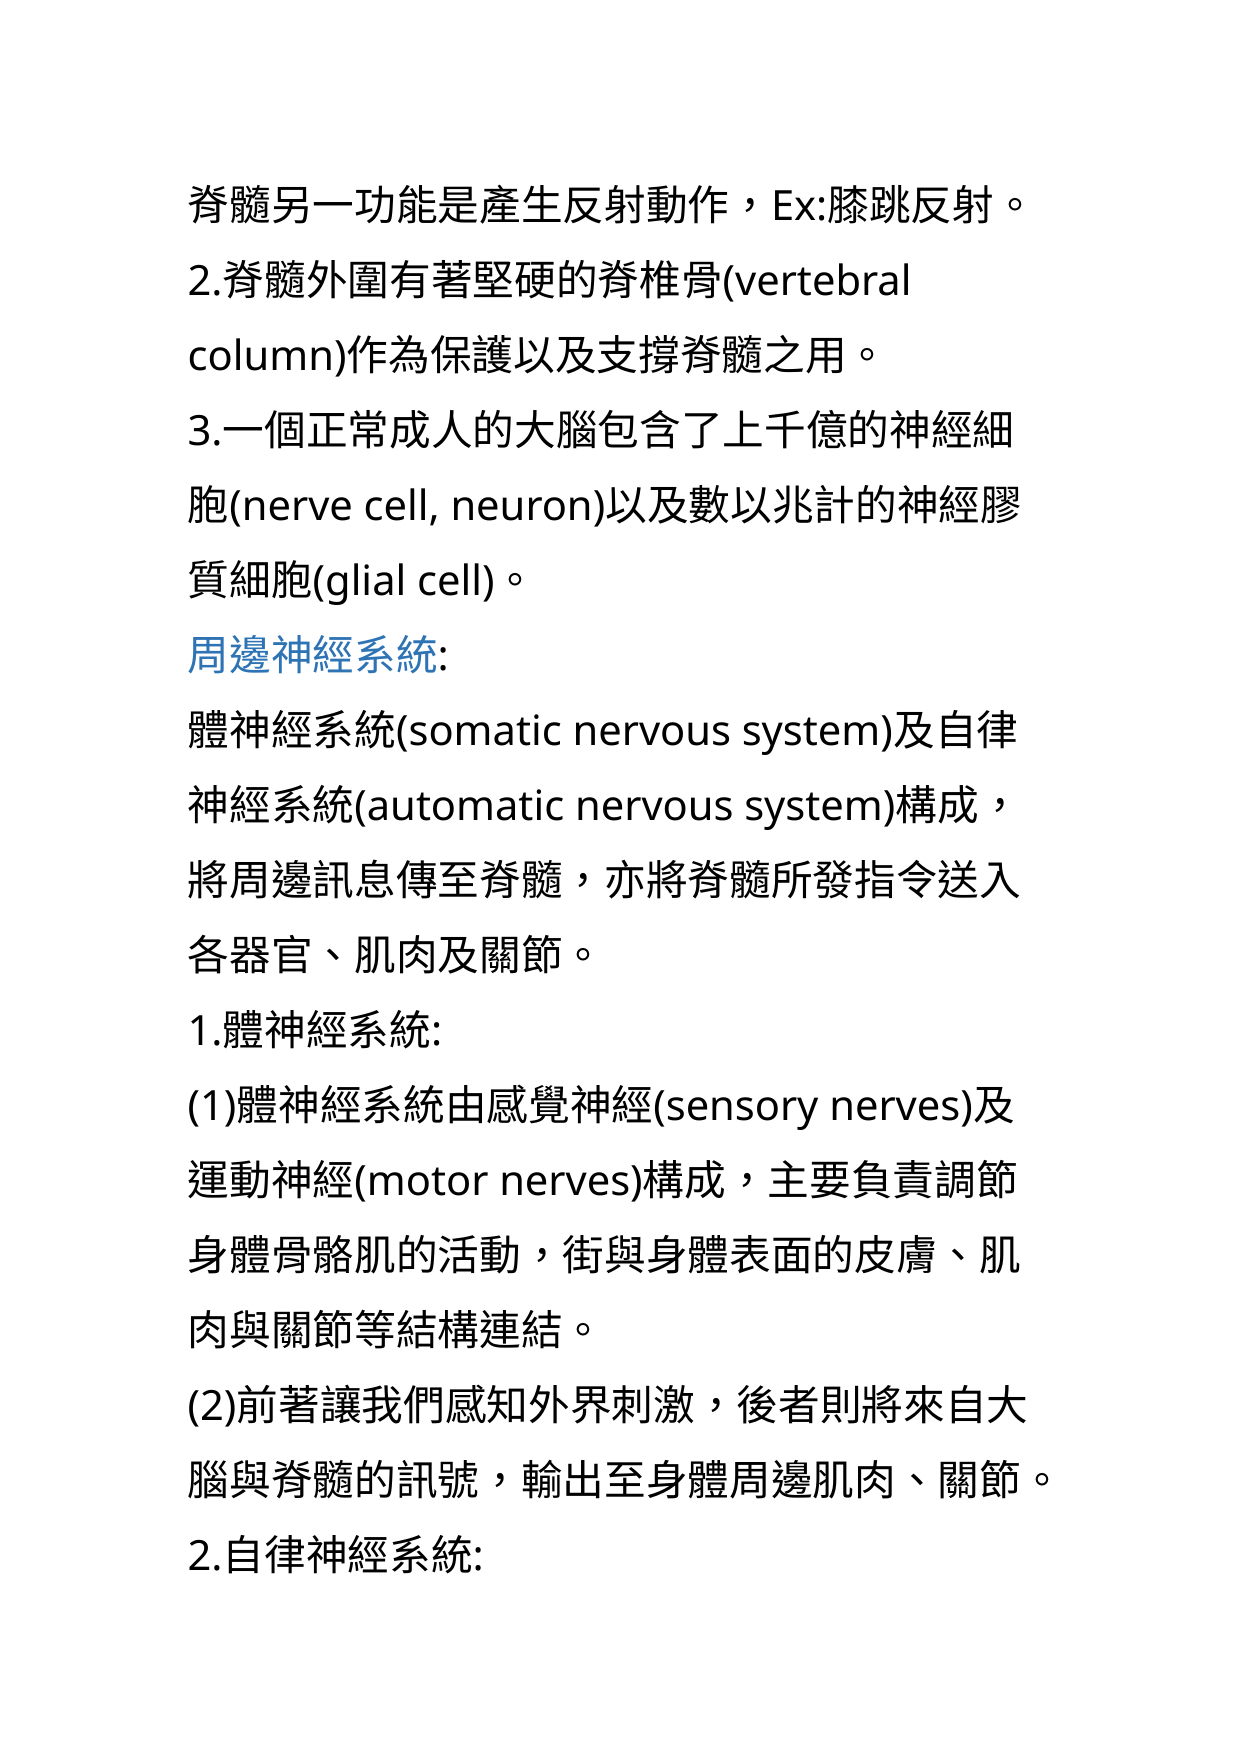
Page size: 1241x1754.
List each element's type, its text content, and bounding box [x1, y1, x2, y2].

text 2.自律神經系統: [187, 1514, 1053, 1589]
text 2.脊髓外圍有著堅硬的脊椎骨(vertebral column)作為保護以及支撐脊髓之用。 [187, 239, 1053, 389]
text 體神經系統(somatic nervous system)及自律神經系統(automatic nervous system)構成，將周邊訊息傳至脊髓，亦將脊髓所發指令送入各器官、肌肉及關節。 [187, 689, 1053, 989]
text 1.體神經系統: [187, 989, 1053, 1064]
text 3.一個正常成人的大腦包含了上千億的神經細胞(nerve cell, neuron)以及數以兆計的神經膠質細胞(glial cell)。 [187, 389, 1053, 614]
text (1)體神經系統由感覺神經(sensory nerves)及運動神經(motor nerves)構成，主要負責調節身體骨骼肌的活動，街與身體表面的皮膚、肌肉與關節等結構連結。 [187, 1064, 1053, 1364]
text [187, 164, 1053, 239]
text (2)前著讓我們感知外界刺激，後者則將來自大腦與脊髓的訊號，輸出至身體周邊肌肉、關節。 [187, 1364, 1053, 1514]
text 周邊神經系統: [187, 614, 1053, 689]
